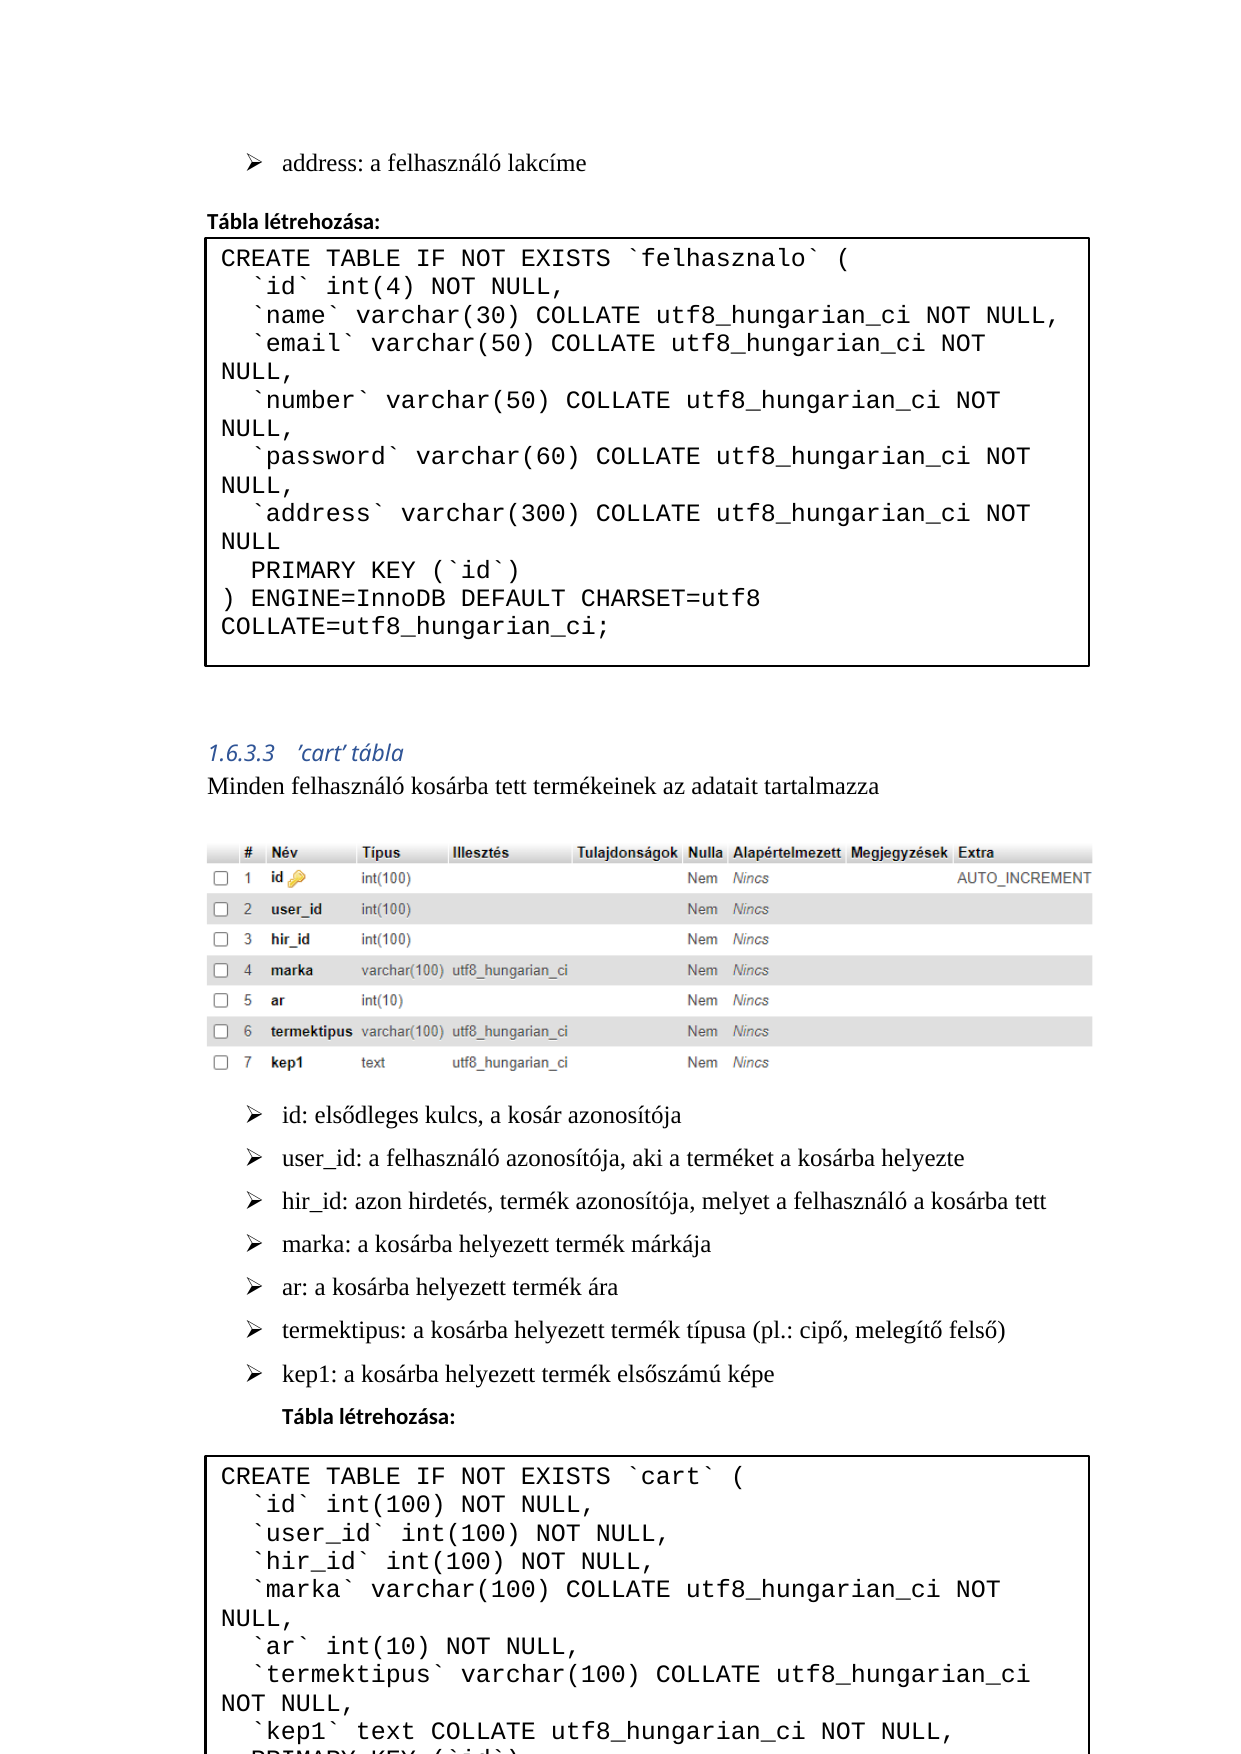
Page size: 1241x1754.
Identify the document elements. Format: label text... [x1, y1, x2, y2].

text Minden felhasználó kosárba tett termékeinek az adatait tartalmazza [207, 771, 1092, 800]
list ar: a kosárba helyezett termék ára [244, 1272, 1092, 1301]
list id: elsődleges kulcs, a kosár azonosítója [244, 1100, 1092, 1129]
subtitle ’cart’ tábla [207, 737, 1092, 768]
list kep1: a kosárba helyezett termék elsőszámú képe [244, 1359, 1092, 1387]
picture [206, 830, 1093, 1082]
list hir_id: azon hirdetés, termék azonosítója, melyet a felhasználó a kosárba tett [244, 1186, 1092, 1215]
list marka: a kosárba helyezett termék márkája [244, 1229, 1092, 1258]
list Tábla létrehozása: [282, 1402, 1092, 1430]
list address: a felhasználó lakcíme [244, 148, 1092, 176]
list termektipus: a kosárba helyezett termék típusa (pl.: cipő, melegítő felső) [244, 1316, 1092, 1344]
text Tábla létrehozása: [207, 207, 1092, 236]
list user_id: a felhasználó azonosítója, aki a terméket a kosárba helyezte [244, 1143, 1092, 1172]
